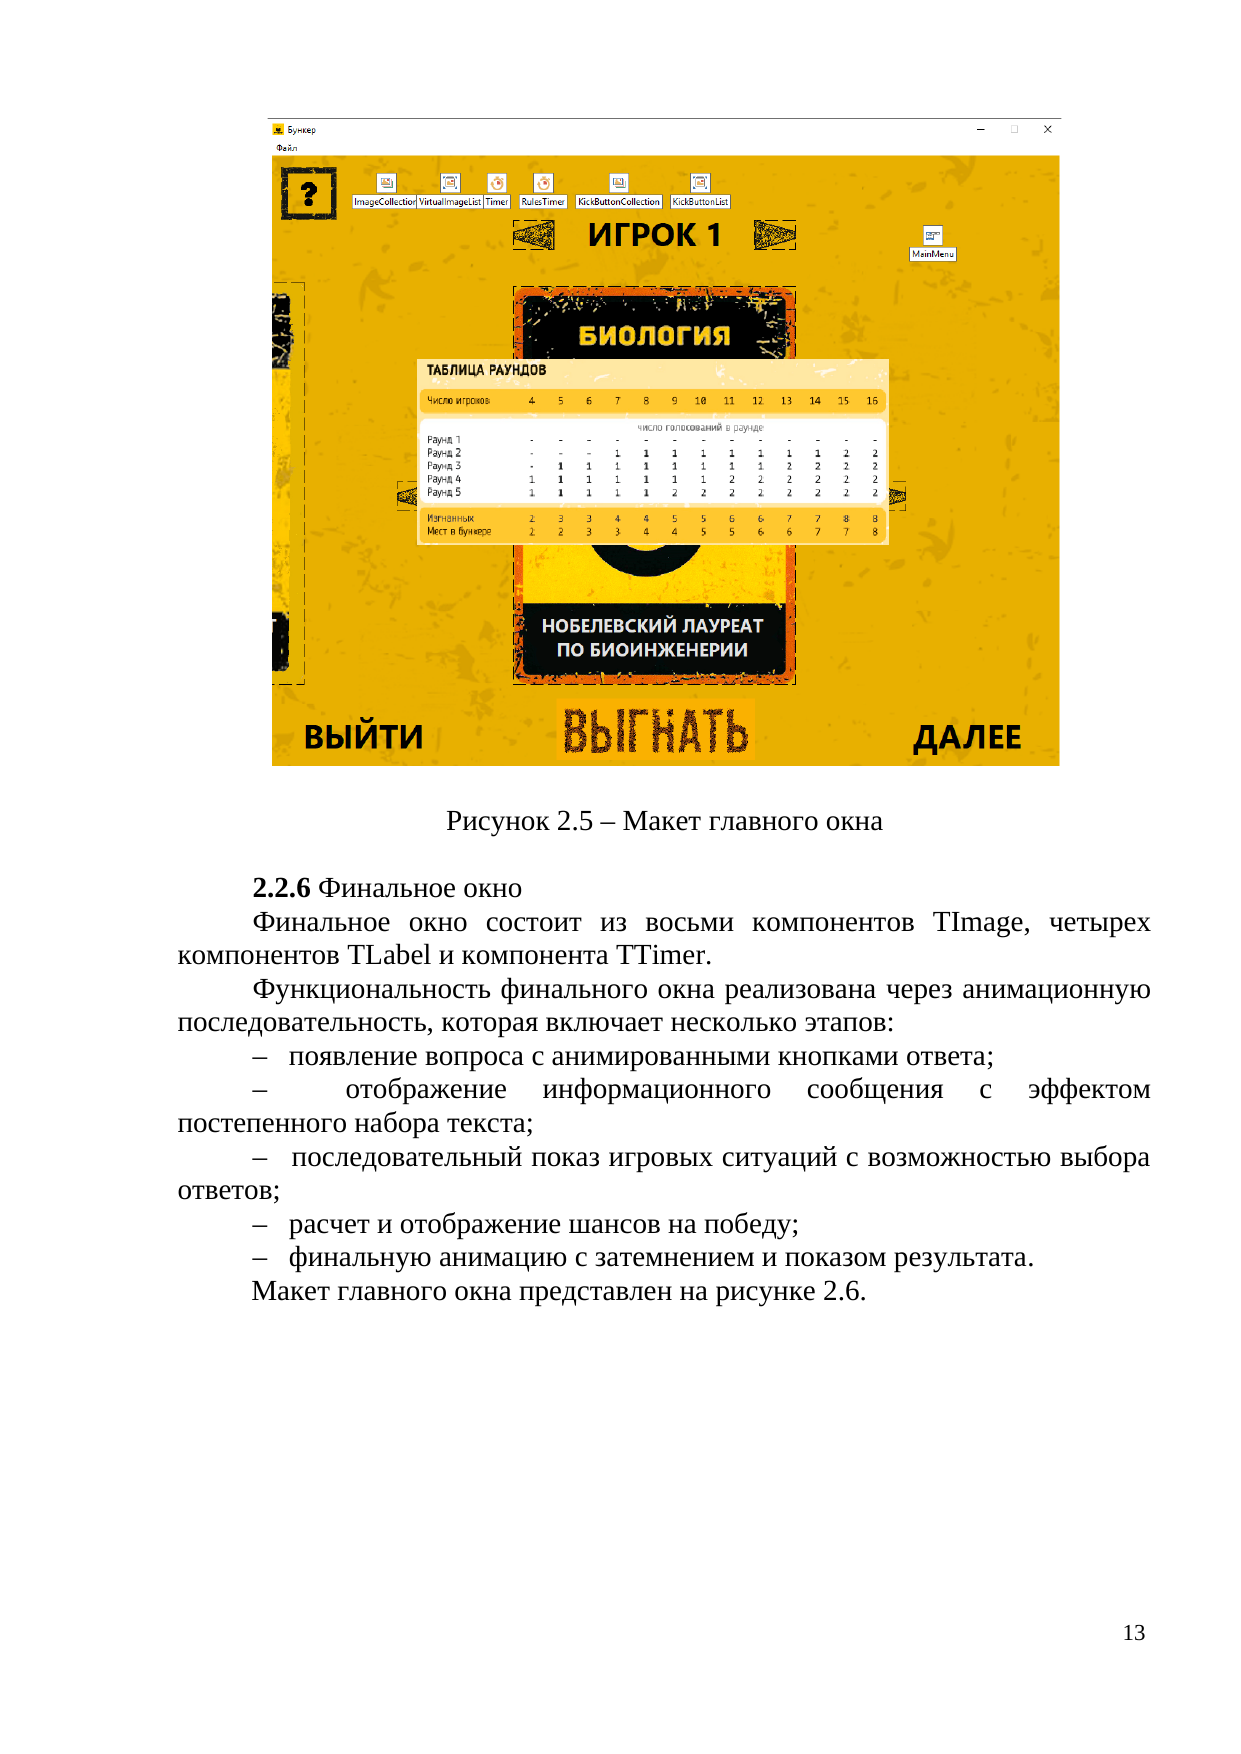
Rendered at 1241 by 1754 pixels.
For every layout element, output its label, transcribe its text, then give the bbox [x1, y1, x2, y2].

text Рисунок 2.5 – Макет главного окна [177, 803, 1152, 837]
picture [267, 118, 1062, 770]
text Функциональность финального окна реализована через анимационную последовательность, которая включает несколько этапов: [177, 971, 1152, 1038]
text Финальное окно состоит из восьми компонентов TImage, четырех компонентов TLabel и компонента TTimer. [177, 904, 1152, 971]
text Макет главного окна представлен на рисунке 2.6. [177, 1273, 1152, 1306]
list отображение информационного сообщения с эффектом постепенного набора текста; [177, 1072, 1152, 1139]
list финальную анимацию с затемнением и показом результата. [177, 1239, 1152, 1273]
text 2.2.6 Финальное окно [177, 870, 1152, 904]
list появление вопроса с анимированными кнопками ответа; [177, 1038, 1152, 1072]
list расчет и отображение шансов на победу; [177, 1206, 1152, 1239]
list последовательный показ игровых ситуаций с возможностью выбора ответов; [177, 1139, 1152, 1206]
